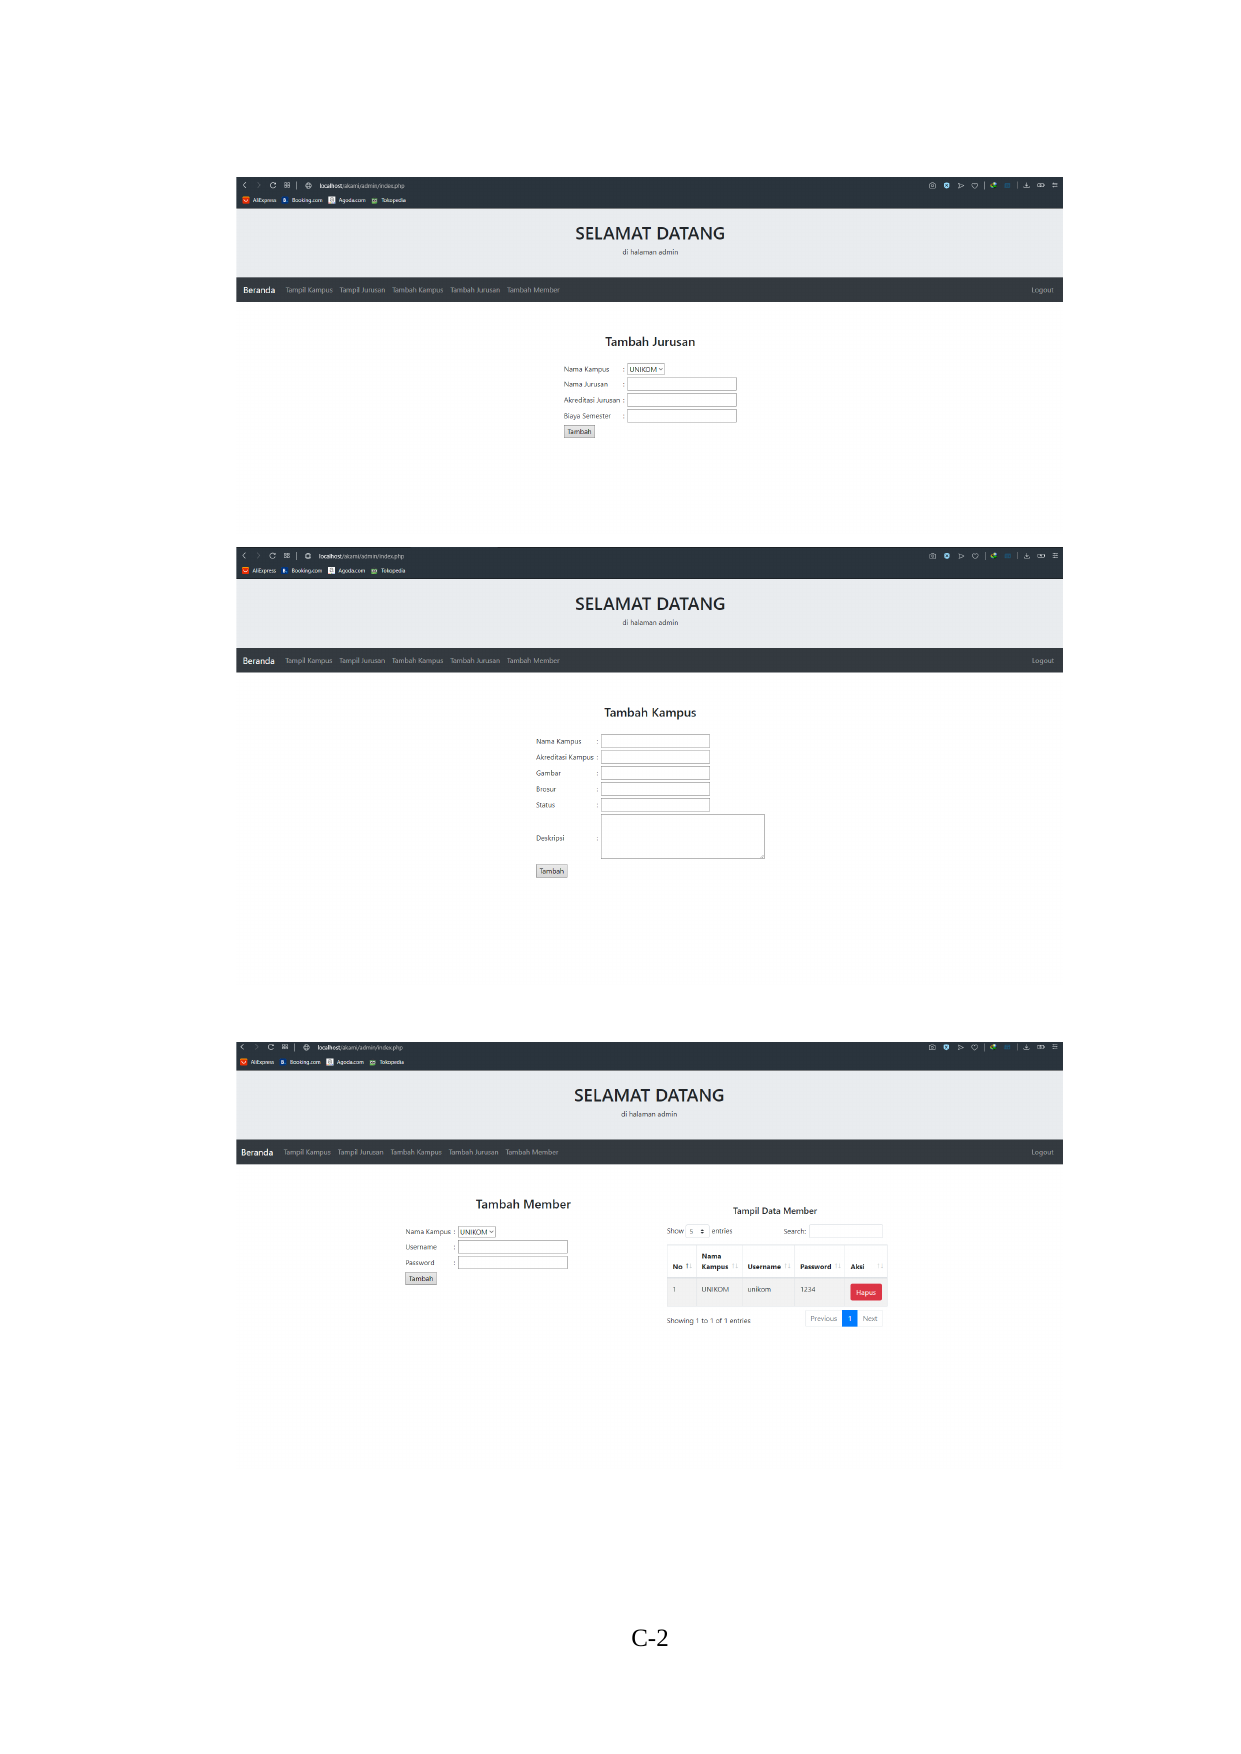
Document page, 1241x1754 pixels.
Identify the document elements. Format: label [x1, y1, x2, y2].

picture [236, 1042, 1063, 1469]
picture [236, 547, 1063, 985]
picture [236, 177, 1063, 534]
